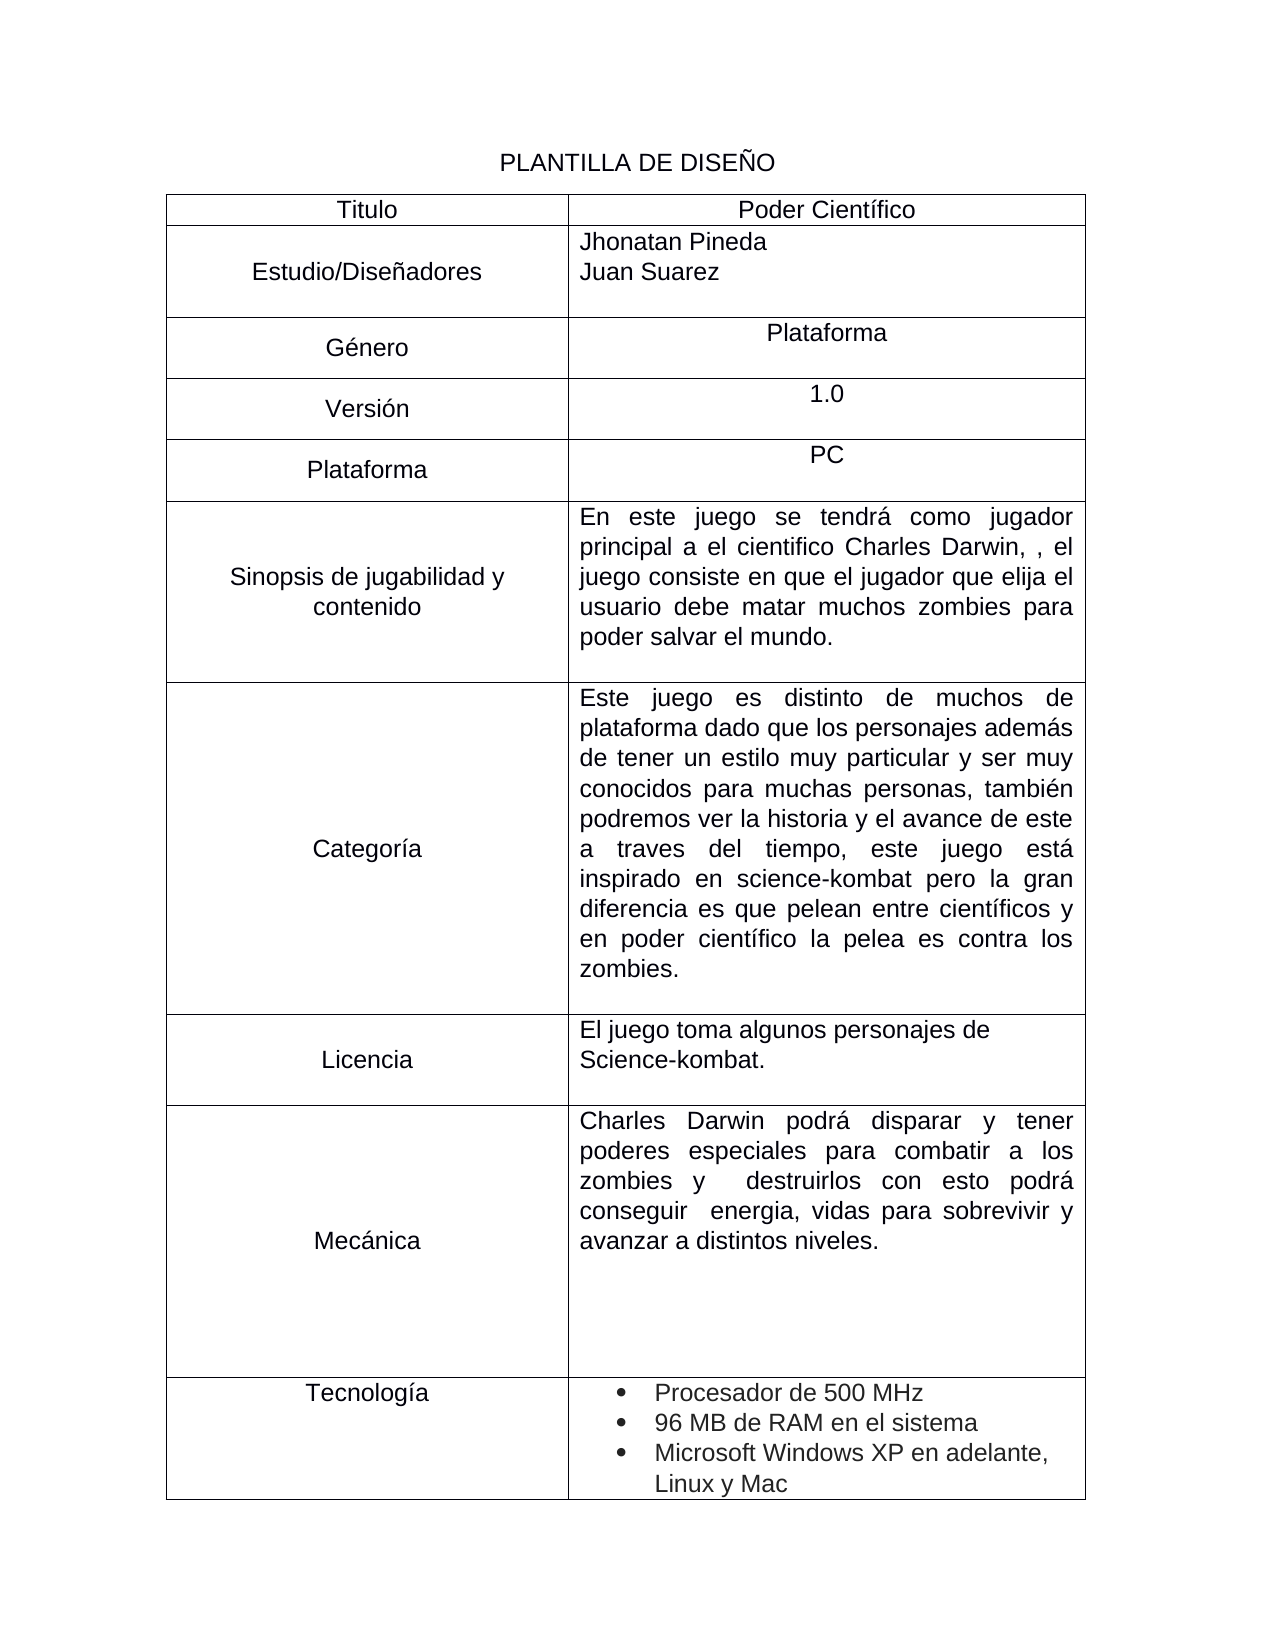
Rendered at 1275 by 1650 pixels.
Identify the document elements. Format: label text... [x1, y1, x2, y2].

table_cell Tecnología [167, 1378, 568, 1498]
table_cell En este juego se tendrá como jugador principal a el cientifico Charles Darwin, , el juego consiste en que el jugador que elija el usuario debe matar muchos zombies para poder salvar el mundo. [569, 502, 1085, 682]
table_cell Plataforma [167, 440, 568, 501]
text PLANTILLA DE DISEÑO [177, 148, 1098, 176]
table_header Titulo [167, 195, 568, 225]
table_cell Licencia [167, 1015, 568, 1105]
table_cell Versión [167, 379, 568, 439]
table_cell Estudio/Diseñadores [167, 226, 568, 317]
table_cell Plataforma [569, 318, 1085, 378]
table_cell El juego toma algunos personajes de Science-kombat. [569, 1015, 1085, 1105]
table_cell PC [569, 440, 1085, 501]
table_cell Sinopsis de jugabilidad y contenido [167, 502, 568, 682]
table_header Poder Científico [569, 195, 1085, 225]
table_cell Género [167, 318, 568, 378]
table_cell Jhonatan Pineda Juan Suarez [569, 226, 1085, 317]
table_cell Categoría [167, 683, 568, 1014]
table_cell Charles Darwin podrá disparar y tener poderes especiales para combatir a los zombies y destruirlos con esto podrá conseguir energia, vidas para sobrevivir y avanzar a distintos niveles. [569, 1106, 1085, 1377]
table_cell Este juego es distinto de muchos de plataforma dado que los personajes además de tener un estilo muy particular y ser muy conocidos para muchas personas, también podremos ver la historia y el avance de este a traves del tiempo, este juego está inspirado en science-kombat pero la gran diferencia es que pelean entre científicos y en poder científico la pelea es contra los zombies. [569, 683, 1085, 1014]
table_cell Mecánica [167, 1106, 568, 1377]
table_cell 1.0 [569, 379, 1085, 439]
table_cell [569, 1378, 1085, 1498]
